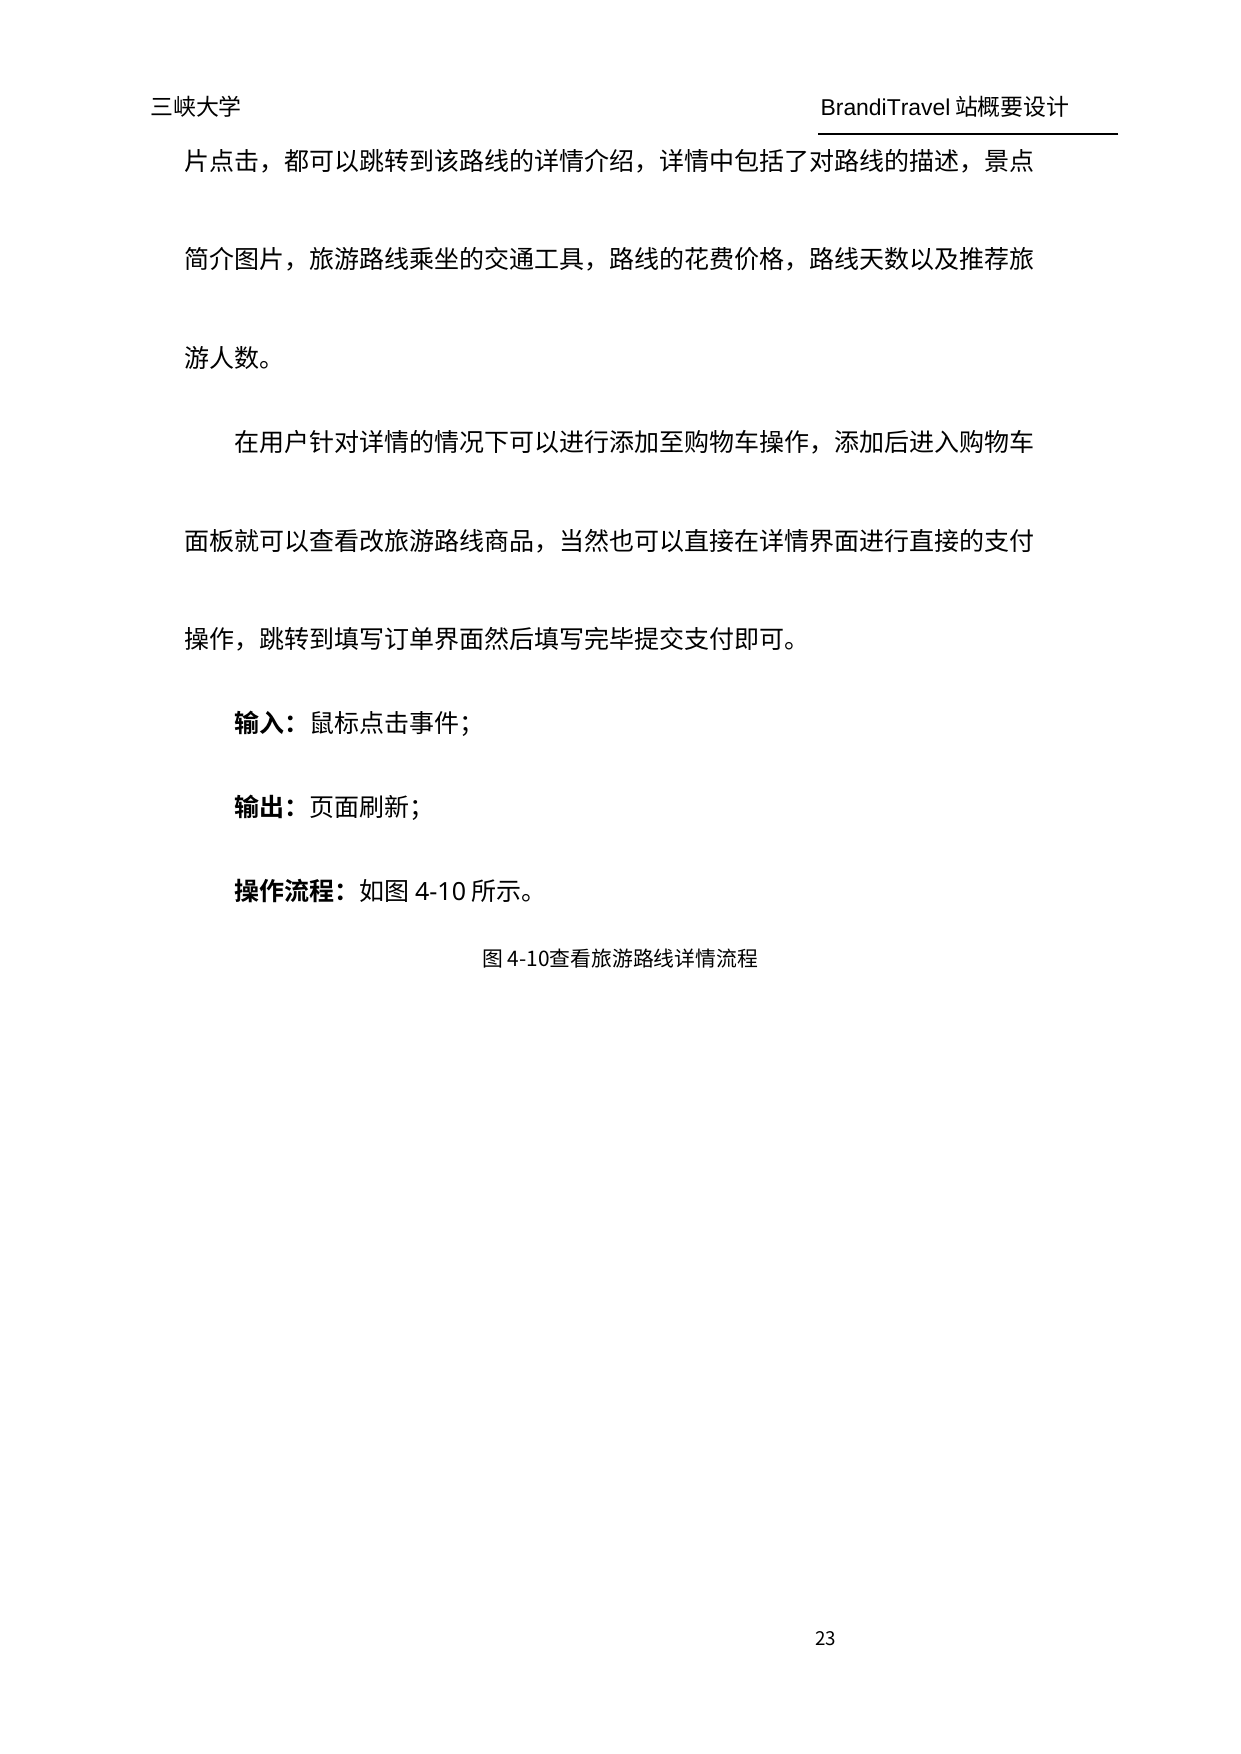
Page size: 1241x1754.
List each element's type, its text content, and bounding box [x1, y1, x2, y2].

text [184, 127, 1056, 389]
text 在用户针对详情的情况下可以进行添加至购物车操作，添加后进入购物车面板就可以查看改旅游路线商品，当然也可以直接在详情界面进行直接的支付操作，跳转到填写订单界面然后填写完毕提交支付即可。 [184, 408, 1056, 671]
text 输出：页面刷新； [184, 773, 1056, 838]
text 输入：鼠标点击事件； [184, 689, 1056, 754]
